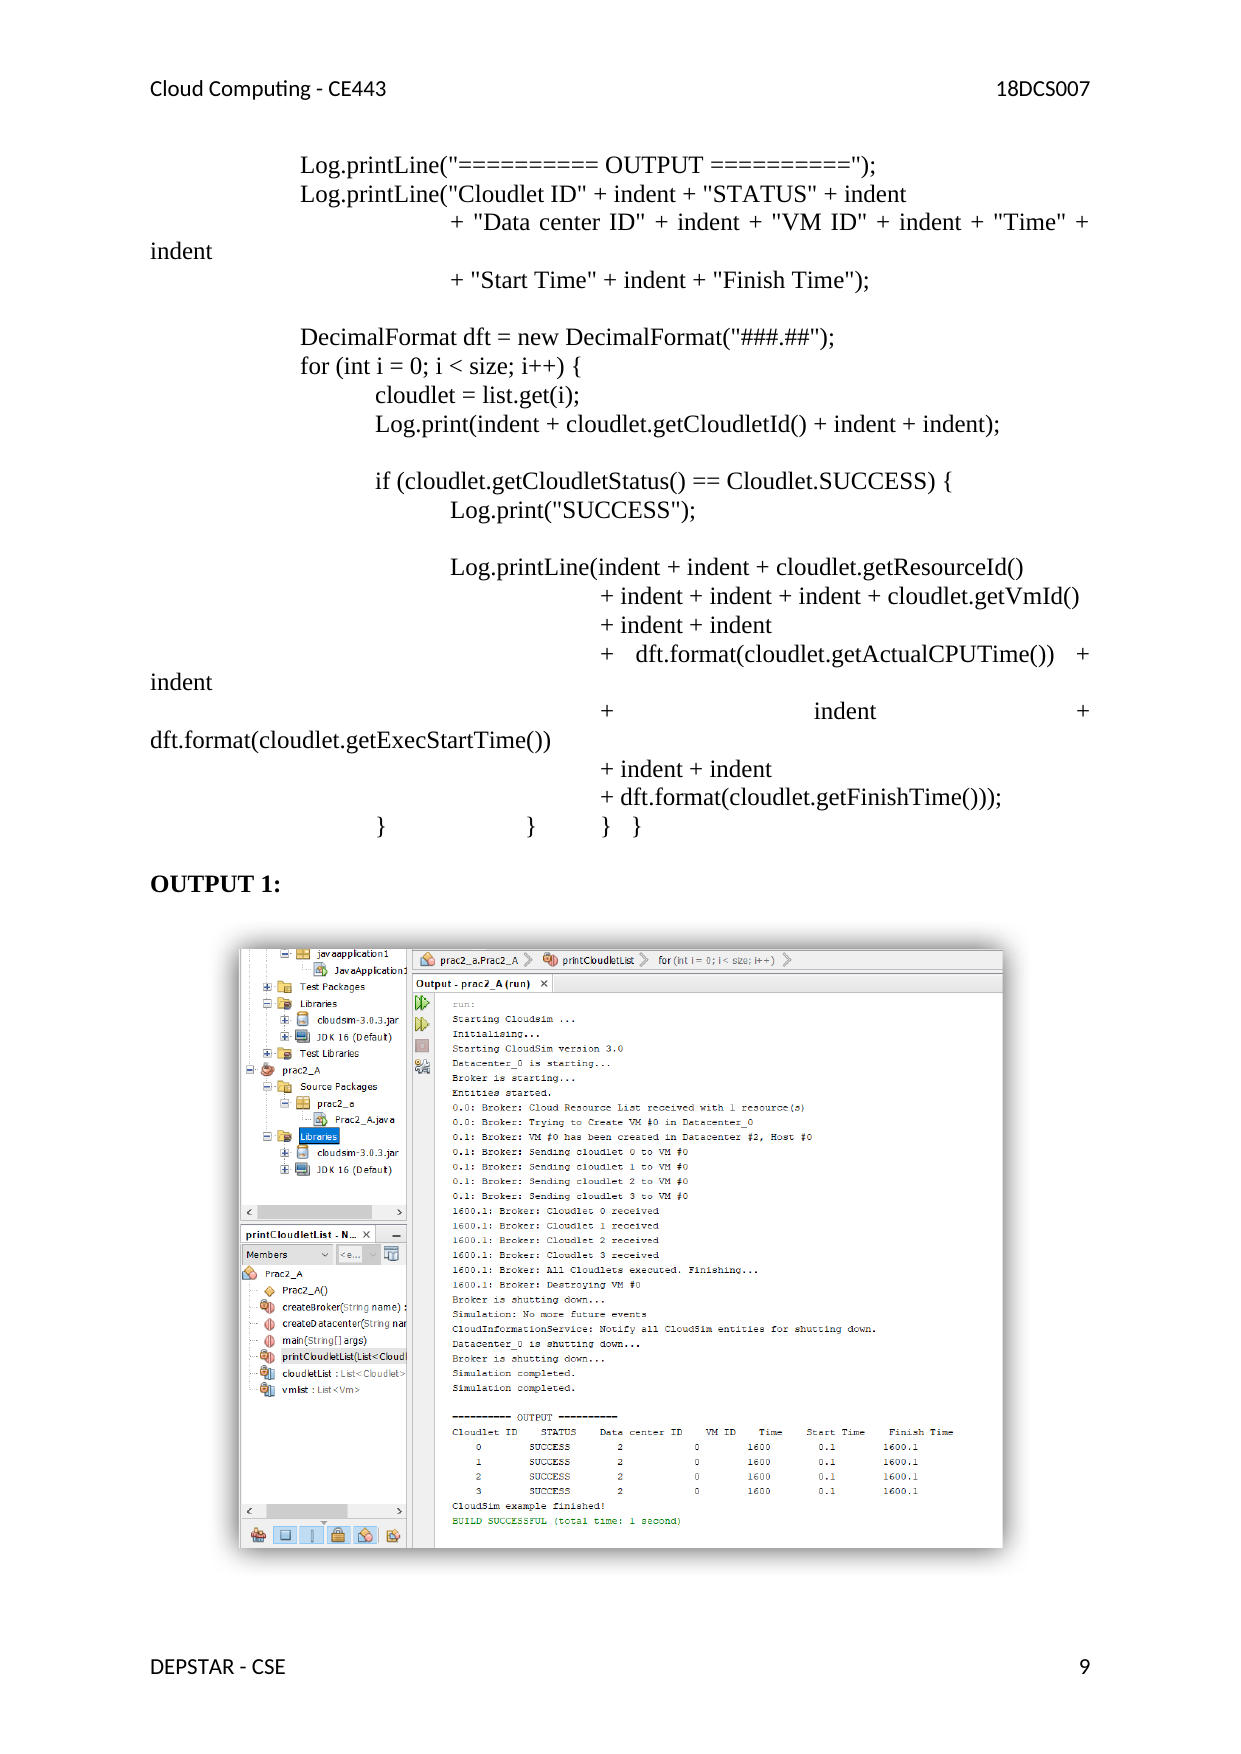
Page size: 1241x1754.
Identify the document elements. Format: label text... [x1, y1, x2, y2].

text OUTPUT 1: [150, 869, 1090, 897]
text + "Data center ID" + indent + "VM ID" + indent + "Time" + indent [150, 207, 1090, 265]
text cloudlet = list.get(i); [150, 380, 1090, 409]
text DecimalFormat dft = new DecimalFormat("###.##"); [150, 322, 1090, 351]
text + dft.format(cloudlet.getFinishTime())); [150, 782, 1090, 811]
text + indent + indent [150, 610, 1090, 639]
text + "Start Time" + indent + "Finish Time"); [150, 265, 1090, 294]
picture [238, 949, 1003, 1548]
text Log.printLine(indent + indent + cloudlet.getResourceId() [150, 552, 1090, 581]
text Log.printLine("Cloudlet ID" + indent + "STATUS" + indent [150, 179, 1090, 207]
text Log.print("SUCCESS"); [150, 495, 1090, 524]
text + indent + indent + indent + cloudlet.getVmId() [150, 581, 1090, 610]
text } } } } [150, 811, 1090, 840]
text + indent + dft.format(cloudlet.getExecStartTime()) [150, 696, 1090, 754]
text for (int i = 0; i < size; i++) { [150, 351, 1090, 380]
text + dft.format(cloudlet.getActualCPUTime()) + indent [150, 639, 1090, 696]
text + indent + indent [150, 754, 1090, 782]
text if (cloudlet.getCloudletStatus() == Cloudlet.SUCCESS) { [150, 466, 1090, 495]
text Log.print(indent + cloudlet.getCloudletId() + indent + indent); [150, 409, 1090, 437]
text Log.printLine("========== OUTPUT =========="); [150, 150, 1090, 179]
